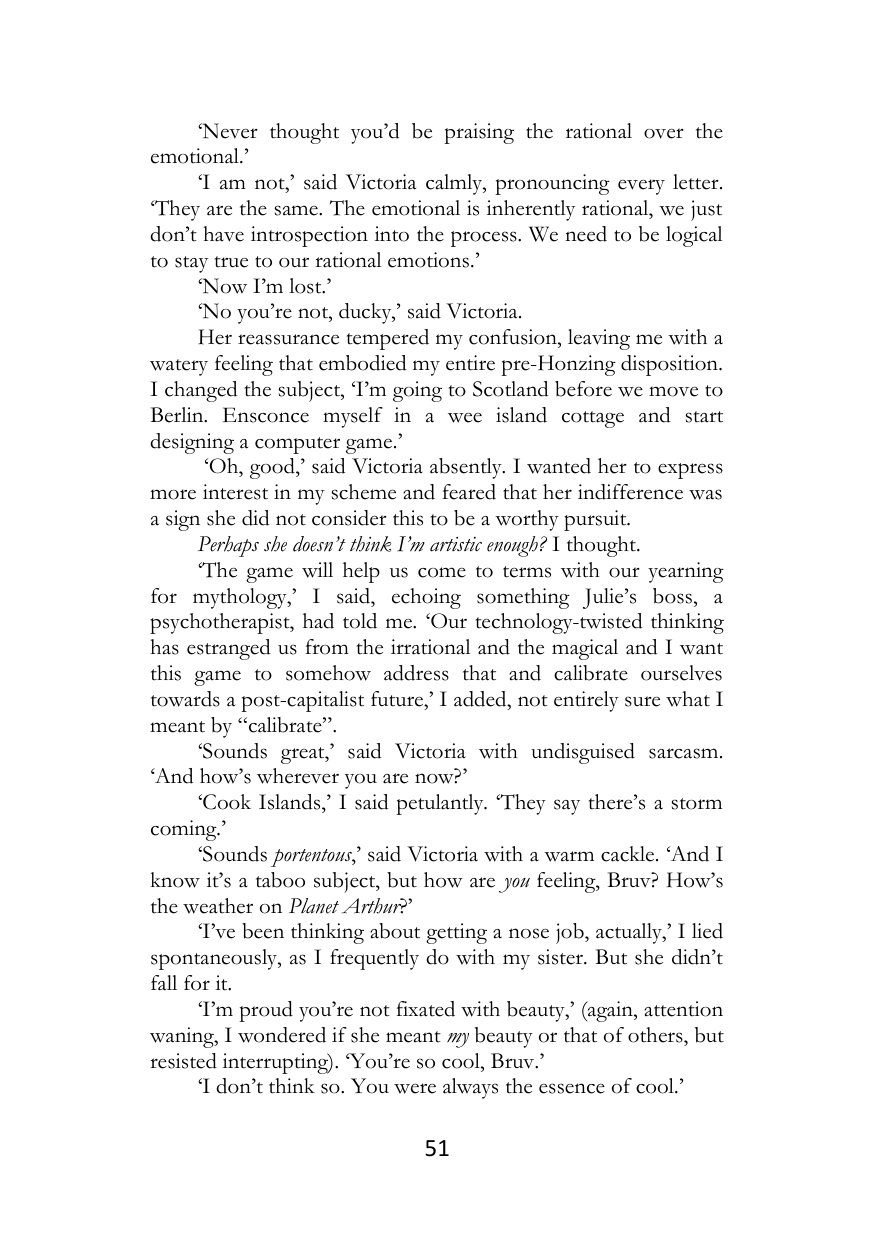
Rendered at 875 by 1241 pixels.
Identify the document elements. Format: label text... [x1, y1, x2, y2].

text ‘Now I’m lost.’ [150, 273, 724, 299]
text ‘Sounds portentous,’ said Victoria with a warm cackle. ‘And I know it’s a taboo subject, but how are you feeling, Bruv? How’s the weather on Planet Arthur?’ [150, 842, 724, 919]
text Her reassurance tempered my confusion, leaving me with a watery feeling that embodied my entire pre-Honzing disposition. I changed the subject, ‘I’m going to Scotland before we move to Berlin. Ensconce myself in a wee island cottage and start designing a computer game.’ [150, 325, 724, 454]
text ‘I don’t think so. You were always the essence of cool.’ [150, 1074, 724, 1100]
text ‘I am not,’ said Victoria calmly, pronouncing every letter. ‘They are the same. The emotional is inherently rational, we just don’t have introspection into the process. We need to be logical to stay true to our rational emotions.’ [150, 170, 724, 273]
text ‘Cook Islands,’ I said petulantly. ‘They say there’s a storm coming.’ [150, 790, 724, 842]
text ‘No you’re not, ducky,’ said Victoria. [150, 299, 724, 325]
text ‘Never thought you’d be praising the rational over the emotional.’ [150, 118, 724, 170]
text ‘I’ve been thinking about getting a nose job, actually,’ I lied spontaneously, as I frequently do with my sister. But she didn’t fall for it. [150, 919, 724, 997]
text ‘Oh, good,’ said Victoria absently. I wanted her to express more interest in my scheme and feared that her indifference was a sign she did not consider this to be a worthy pursuit. [150, 454, 724, 532]
text Perhaps she doesn’t think I’m artistic enough? I thought. [150, 532, 724, 557]
text ‘Sounds great,’ said Victoria with undisguised sarcasm. ‘And how’s wherever you are now?’ [150, 738, 724, 790]
text ‘I’m proud you’re not fixated with beauty,’ (again, attention waning, I wondered if she meant my beauty or that of others, but resisted interrupting). ‘You’re so cool, Bruv.’ [150, 997, 724, 1074]
text ‘The game will help us come to terms with our yearning for mythology,’ I said, echoing something Julie’s boss, a psychotherapist, had told me. ‘Our technology-twisted thinking has estranged us from the irrational and the magical and I want this game to somehow address that and calibrate ourselves towards a post-capitalist future,’ I added, not entirely sure what I meant by “calibrate”. [150, 557, 724, 738]
